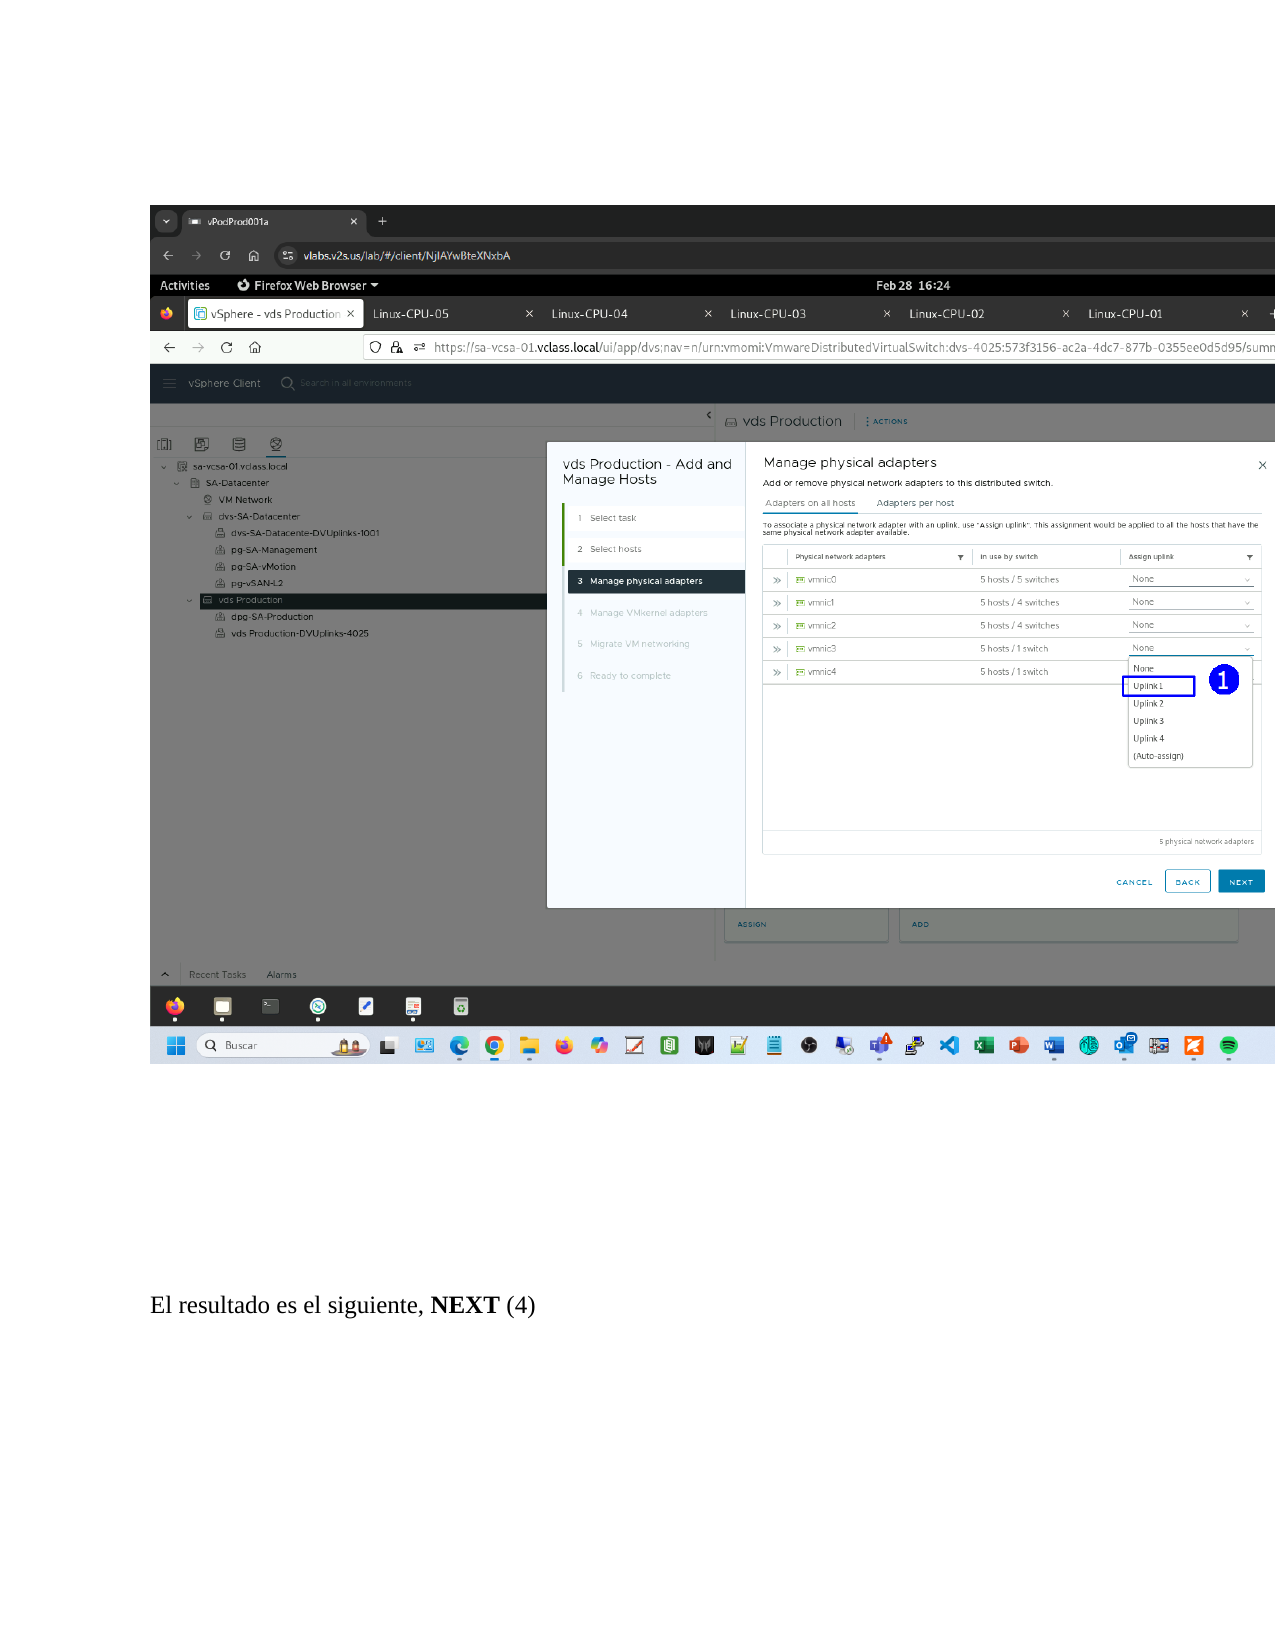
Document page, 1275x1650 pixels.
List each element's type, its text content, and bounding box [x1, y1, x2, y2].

text El resultado es el siguiente, NEXT (4) [150, 1291, 1125, 1319]
picture [150, 205, 1275, 1064]
